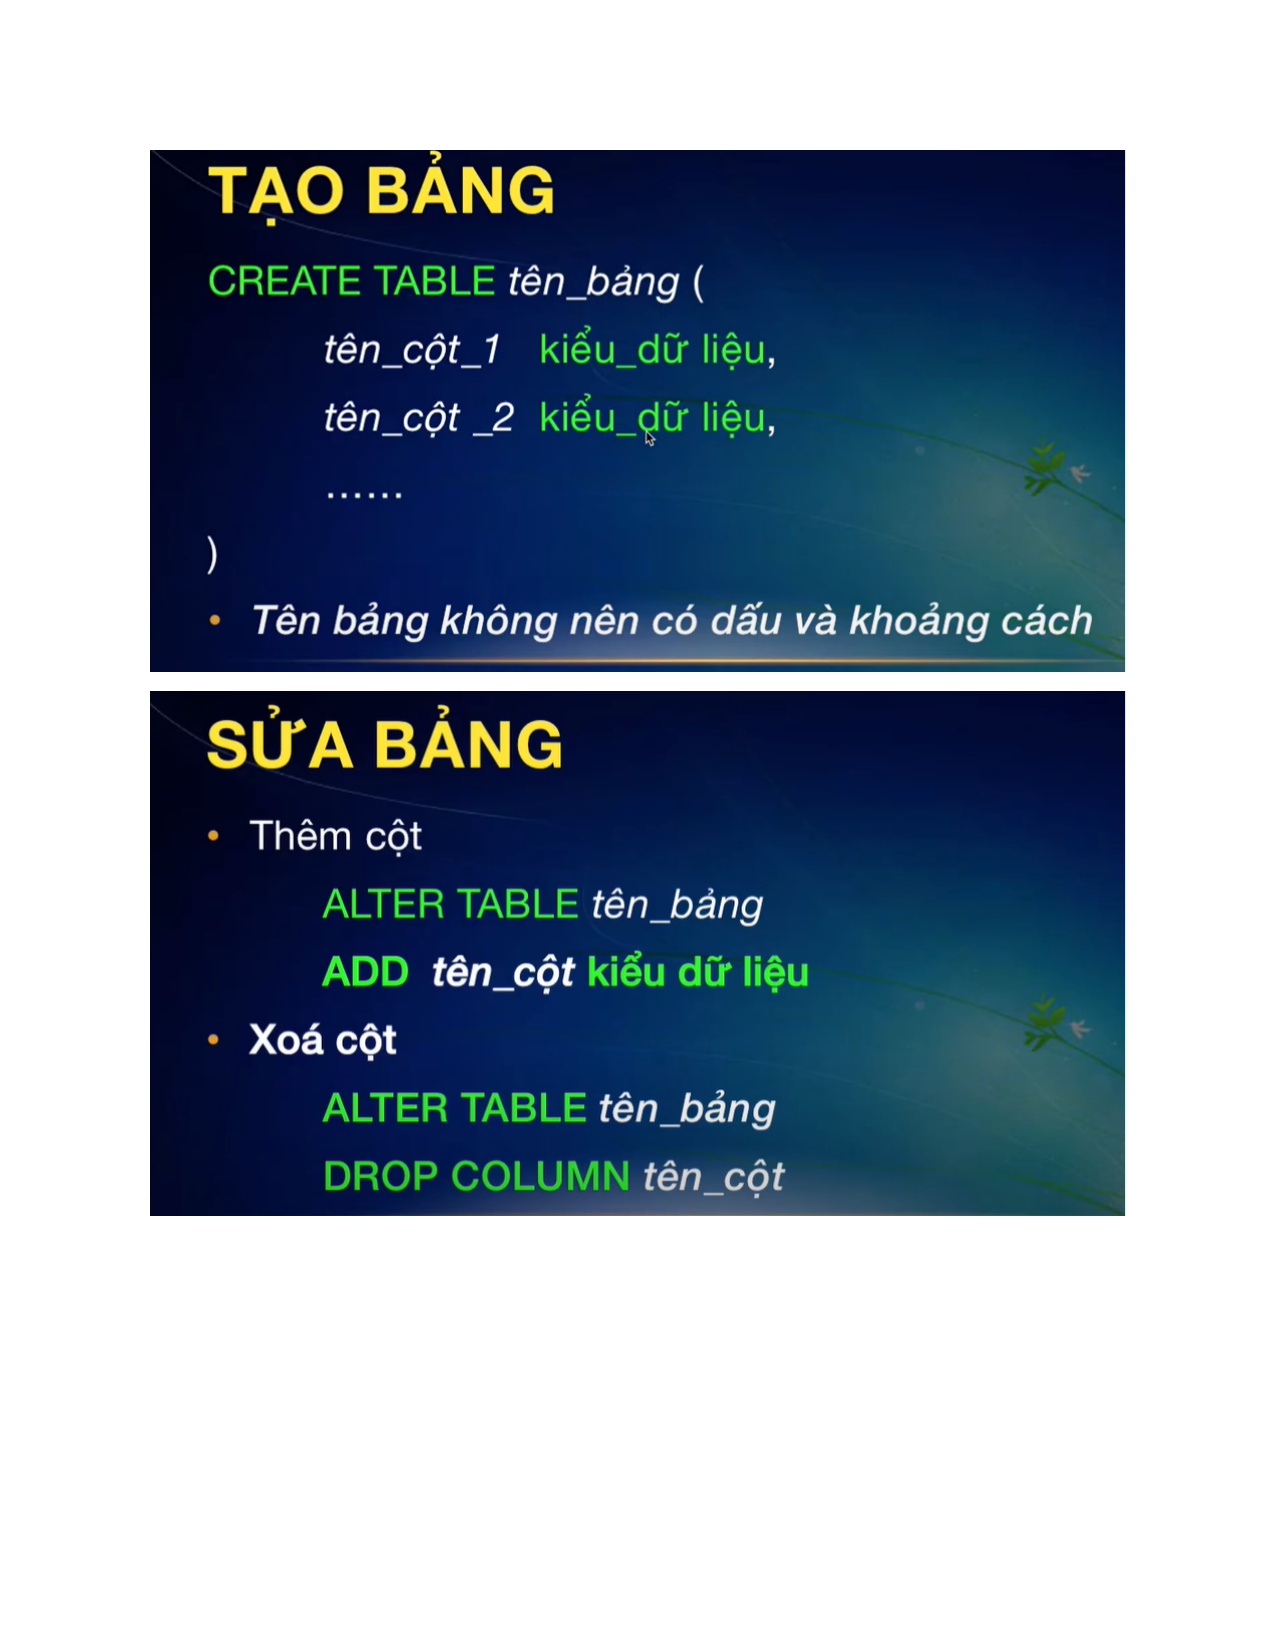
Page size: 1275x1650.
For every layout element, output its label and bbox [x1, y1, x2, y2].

picture [150, 691, 1125, 1216]
picture [1048, 954, 1064, 960]
picture [150, 150, 1125, 672]
picture [1108, 986, 1118, 991]
